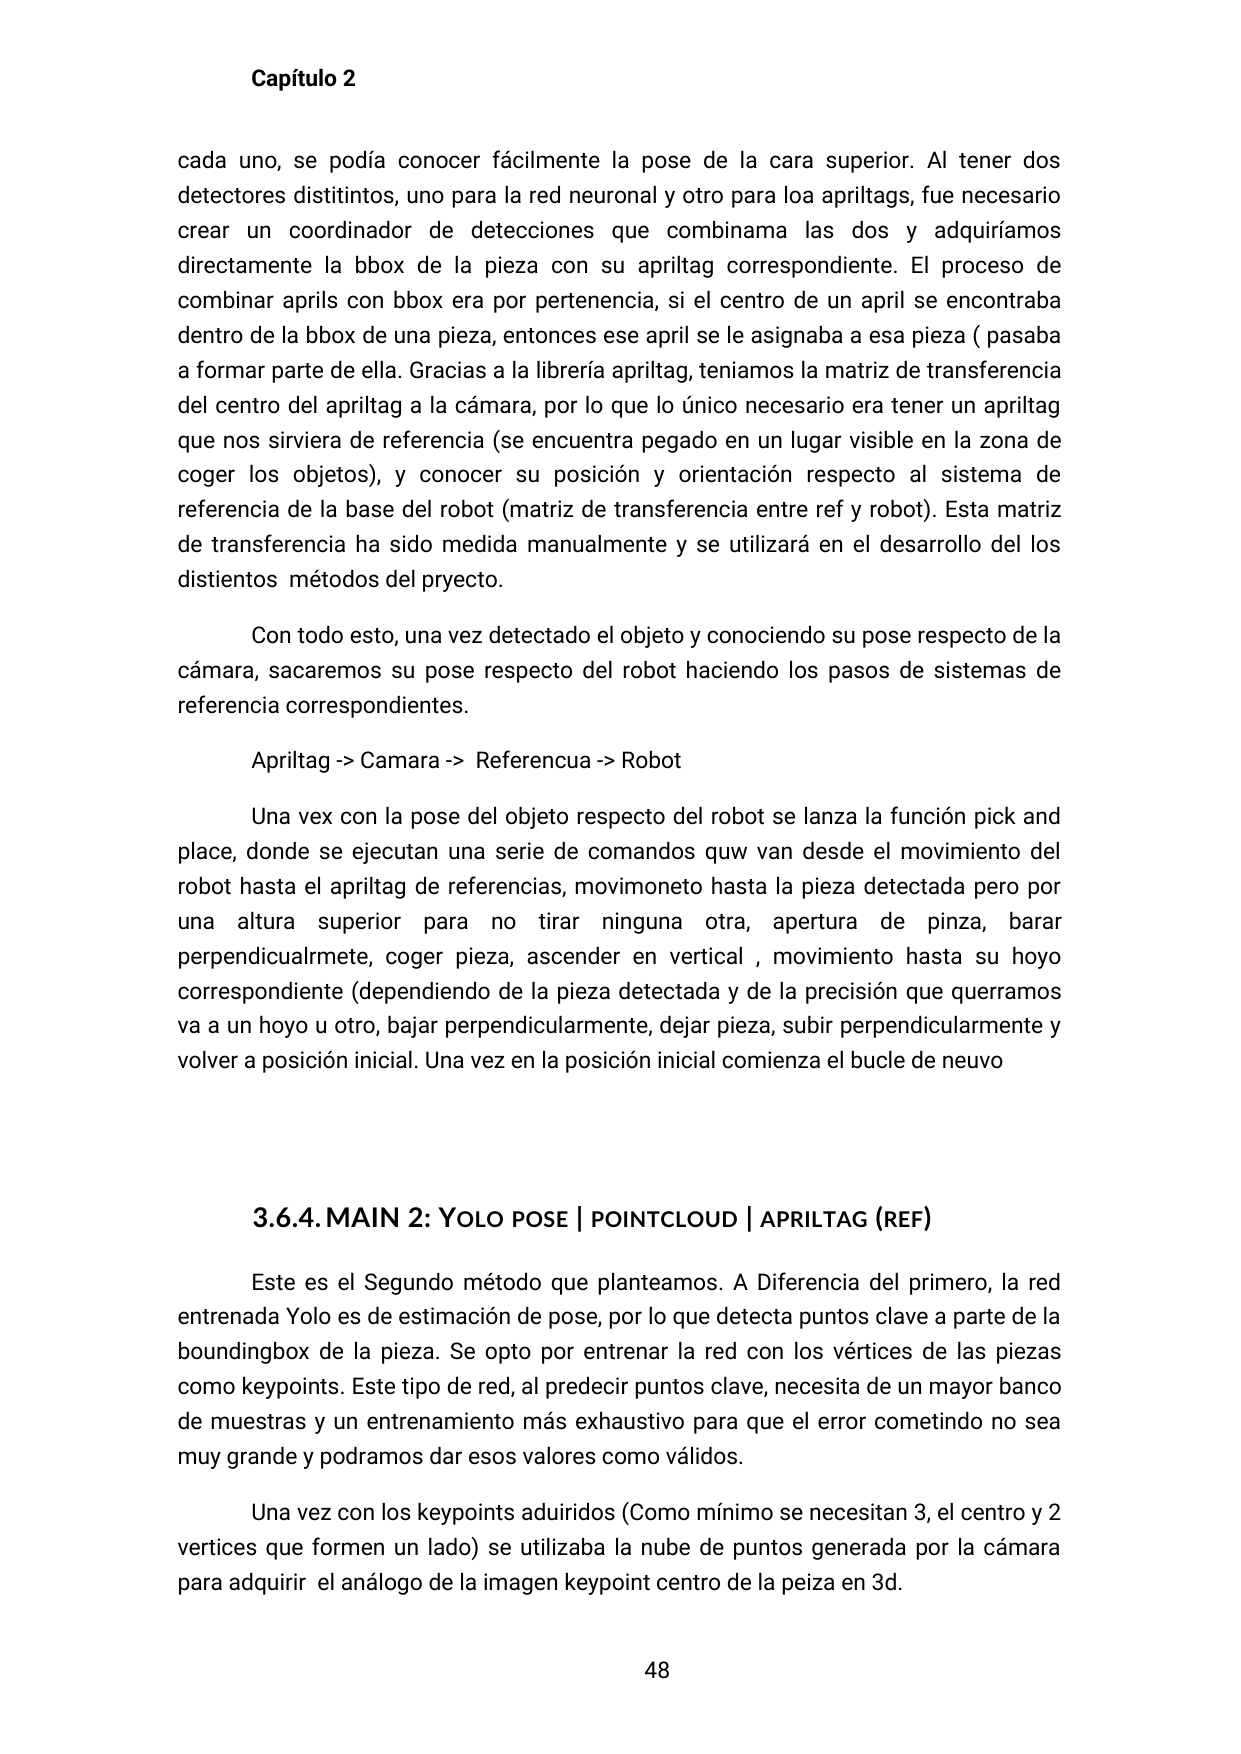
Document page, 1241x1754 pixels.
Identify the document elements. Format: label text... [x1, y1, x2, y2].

text Este es el Segundo método que planteamos. A Diferencia del primero, la red entrenada Yolo es de estimación de pose, por lo que detecta puntos clave a parte de la boundingbox de la pieza. Se opto por entrenar la red con los vértices de las piezas como keypoints. Este tipo de red, al predecir puntos clave, necesita de un mayor banco de muestras y un entrenamiento más exhaustivo para que el error cometindo no sea muy grande y podramos dar esos valores como válidos. [177, 1269, 1063, 1470]
text Con todo esto, una vez detectado el objeto y conociendo su pose respecto de la cámara, sacaremos su pose respecto del robot haciendo los pasos de sistemas de referencia correspondientes. [177, 622, 1063, 719]
subtitle MAIN 2: Yolo pose | pointcloud | apriltag (ref) [252, 1201, 1063, 1233]
text Una vez con los keypoints aduiridos (Como mínimo se necesitan 3, el centro y 2 vertices que formen un lado) se utilizaba la nube de puntos generada por la cámara para adquirir el análogo de la imagen keypoint centro de la peiza en 3d. [177, 1499, 1063, 1596]
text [177, 148, 1063, 593]
text Una vex con la pose del objeto respecto del robot se lanza la función pick and place, donde se ejecutan una serie de comandos quw van desde el movimiento del robot hasta el apriltag de referencias, movimoneto hasta la pieza detectada pero por una altura superior para no tirar ninguna otra, apertura de pinza, barar perpendicualrmete, coger pieza, ascender en vertical , movimiento hasta su hoyo correspondiente (dependiendo de la pieza detectada y de la precisión que querramos va a un hoyo u otro, bajar perpendicularmente, dejar pieza, subir perpendicularmente y volver a posición inicial. Una vez en la posición inicial comienza el bucle de neuvo [177, 803, 1063, 1074]
text Apriltag -> Camara -> Referencua -> Robot [177, 748, 1063, 774]
